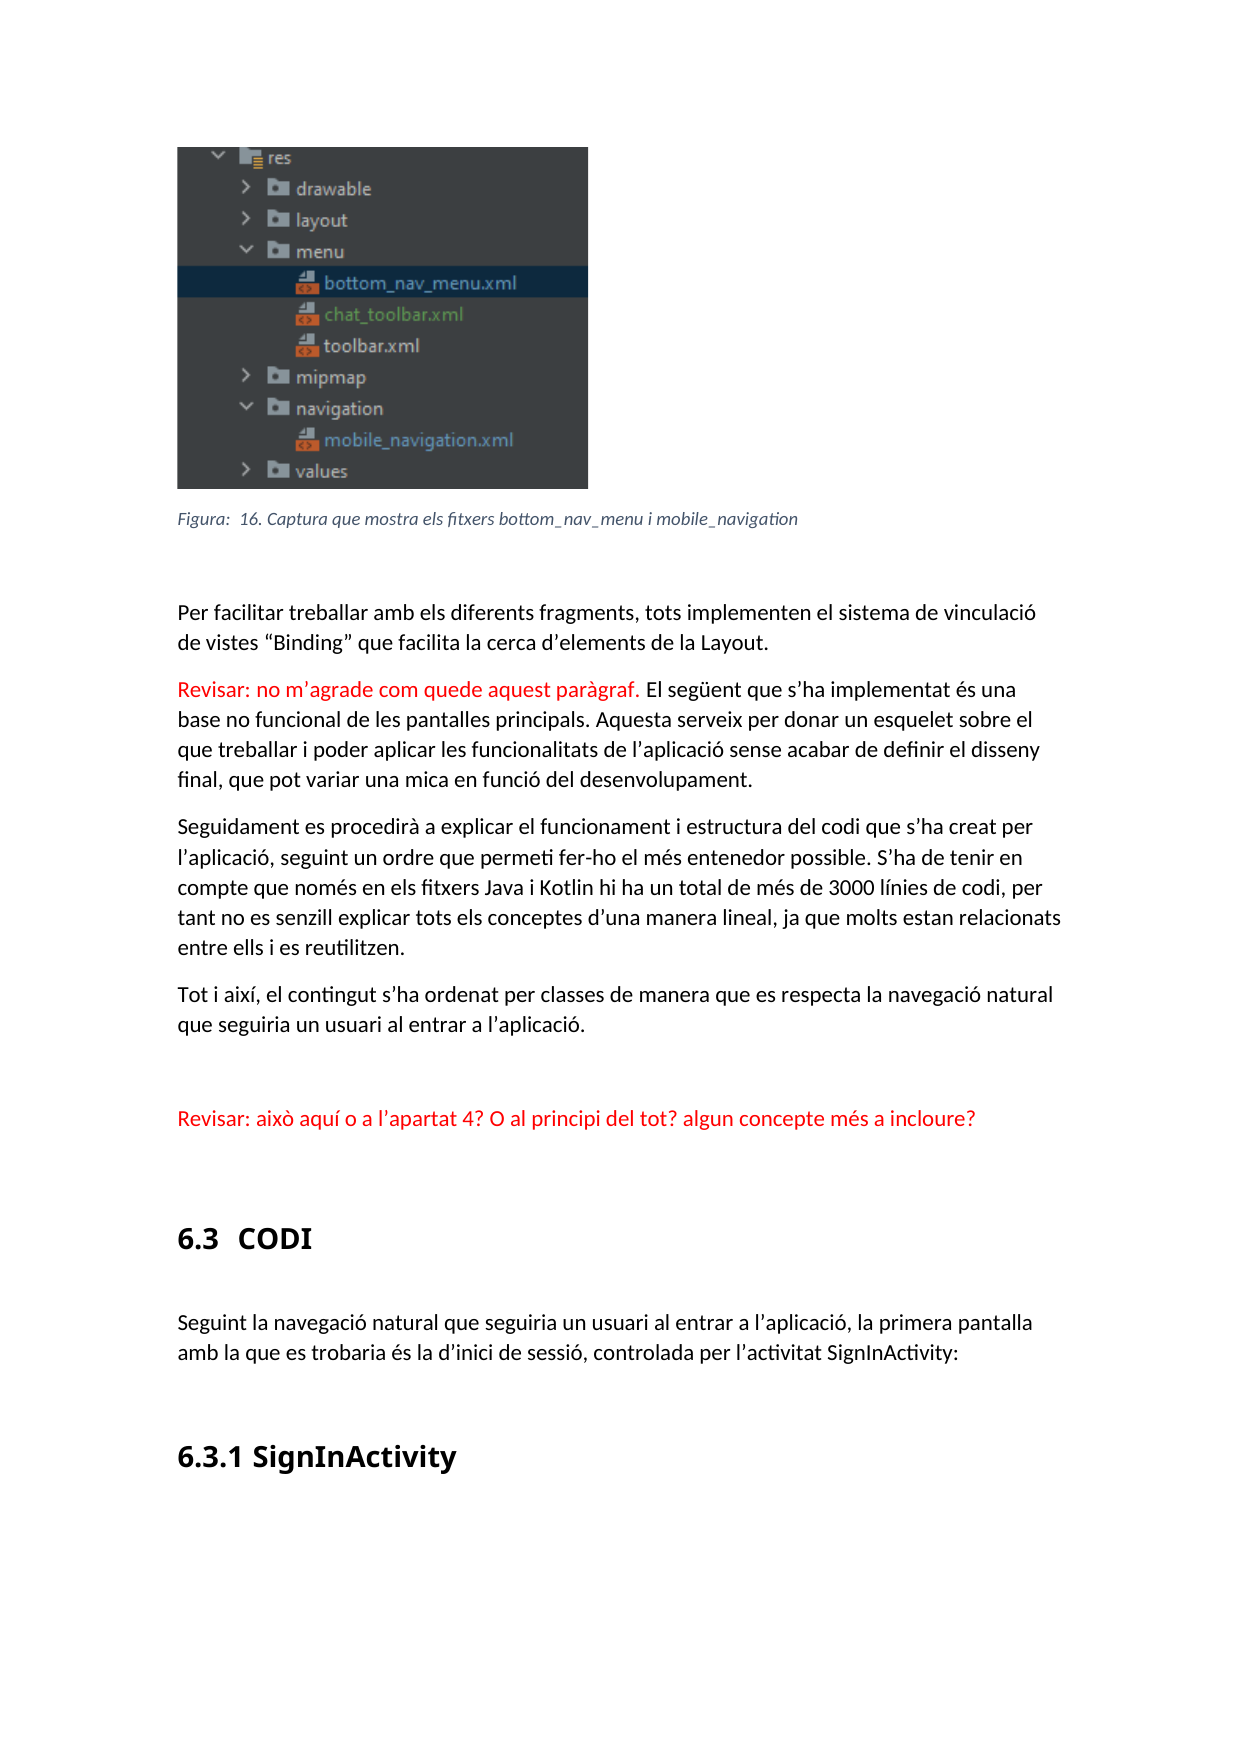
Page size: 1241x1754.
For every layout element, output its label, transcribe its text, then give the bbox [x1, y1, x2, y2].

picture [177, 147, 589, 489]
text Per facilitar treballar amb els diferents fragments, tots implementen el sistema de vinculació de vistes “Binding” que facilita la cerca d’elements de la Layout. [177, 598, 1063, 656]
text Revisar: això aquí o a l’apartat 4? O al principi del tot? algun concepte més a incloure? [177, 1104, 1063, 1132]
text Revisar: no m’agrade com quede aquest paràgraf. El següent que s’ha implementat és una base no funcional de les pantalles principals. Aquesta serveix per donar un esquelet sobre el que treballar i poder aplicar les funcionalitats de l’aplicació sense acabar de definir el disseny final, que pot variar una mica en funció del desenvolupament. [177, 675, 1063, 793]
text Figura: 16. Captura que mostra els fitxers bottom_nav_menu i mobile_navigation [177, 507, 1063, 530]
text Seguint la navegació natural que seguiria un usuari al entrar a l’aplicació, la primera pantalla amb la que es trobaria és la d’inici de sessió, controlada per l’activitat SignInActivity: [177, 1308, 1063, 1367]
text SignInActivity [177, 1436, 1063, 1476]
subtitle CODI [177, 1219, 1063, 1258]
text Tot i així, el contingut s’ha ordenat per classes de manera que es respecta la navegació natural que seguiria un usuari al entrar a l’aplicació. [177, 980, 1063, 1038]
text Seguidament es procedirà a explicar el funcionament i estructura del codi que s’ha creat per l’aplicació, seguint un ordre que permeti fer-ho el més entenedor possible. S’ha de tenir en compte que només en els fitxers Java i Kotlin hi ha un total de més de 3000 línies de codi, per tant no es senzill explicar tots els conceptes d’una manera lineal, ja que molts estan relacionats entre ells i es reutilitzen. [177, 812, 1063, 961]
